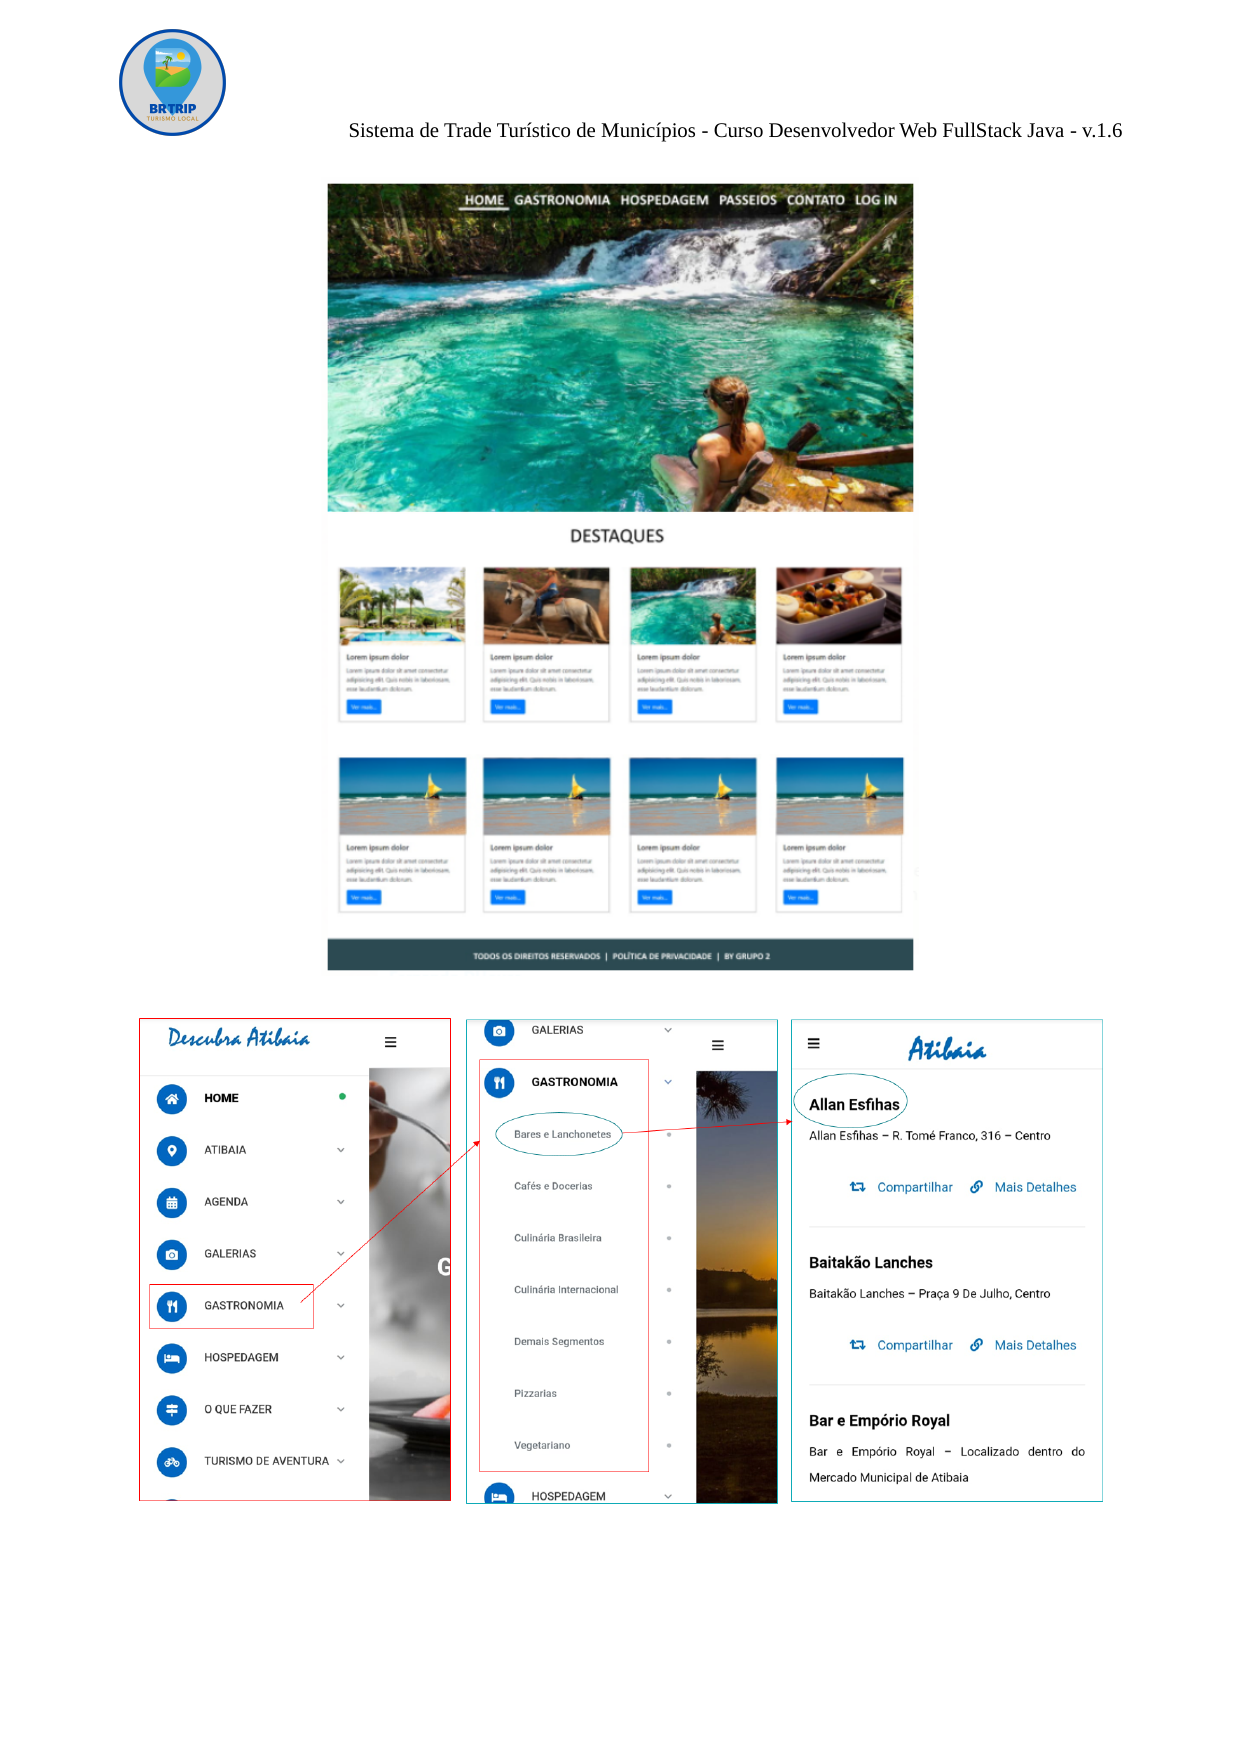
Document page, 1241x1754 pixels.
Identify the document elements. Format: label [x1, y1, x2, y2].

picture [133, 1012, 1107, 1505]
picture [118, 29, 227, 137]
picture [321, 177, 919, 976]
